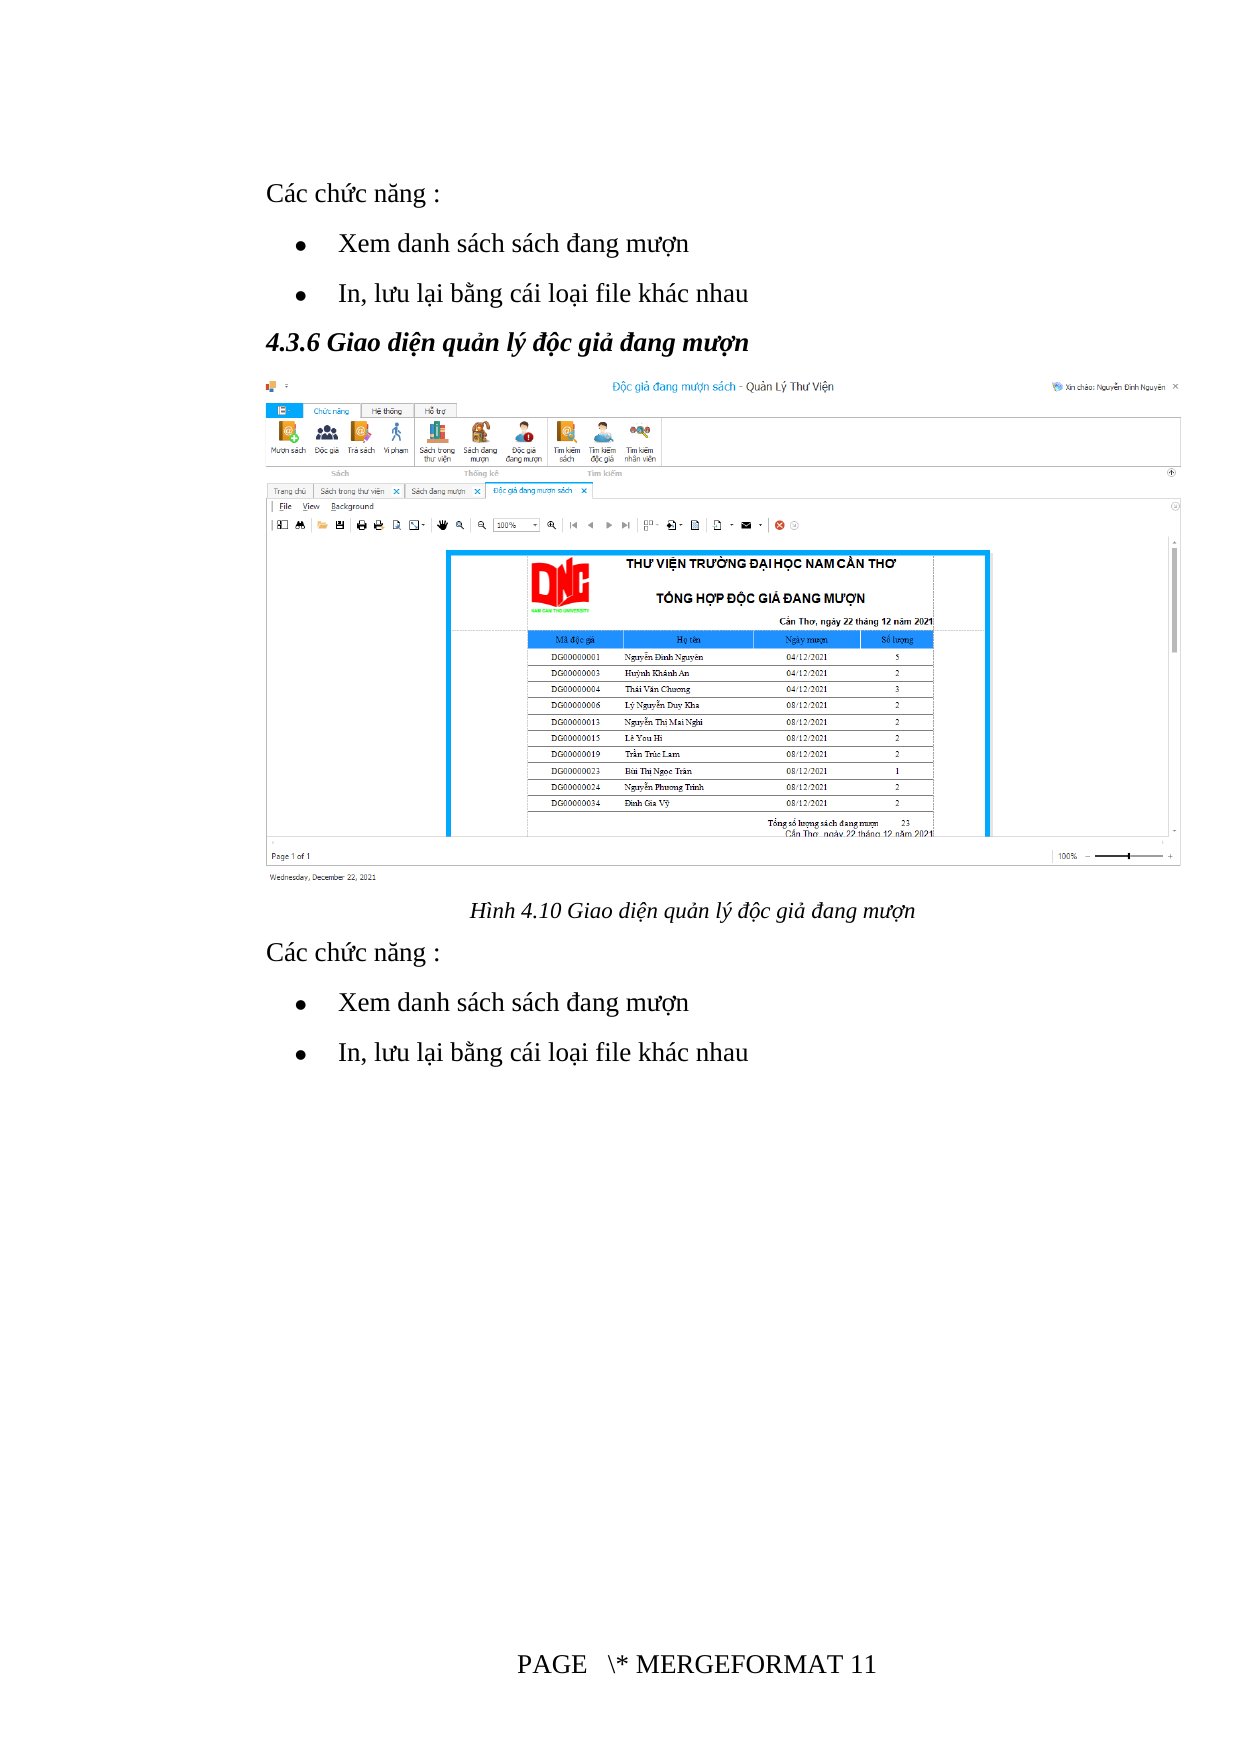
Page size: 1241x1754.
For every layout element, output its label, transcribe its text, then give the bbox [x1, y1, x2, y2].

list Xem danh sách sách đang mượn [294, 227, 1122, 258]
list In, lưu lại bằng cái loại file khác nhau [294, 1036, 1122, 1067]
list Xem danh sách sách đang mượn [294, 986, 1122, 1017]
text Các chức năng : [207, 177, 1122, 208]
text Các chức năng : [207, 936, 1122, 967]
list In, lưu lại bằng cái loại file khác nhau [294, 277, 1122, 308]
picture [265, 370, 1181, 885]
subtitle 4.3.6 Giao diện quản lý độc giả đang mượn [207, 327, 1122, 358]
picture [278, 407, 285, 414]
